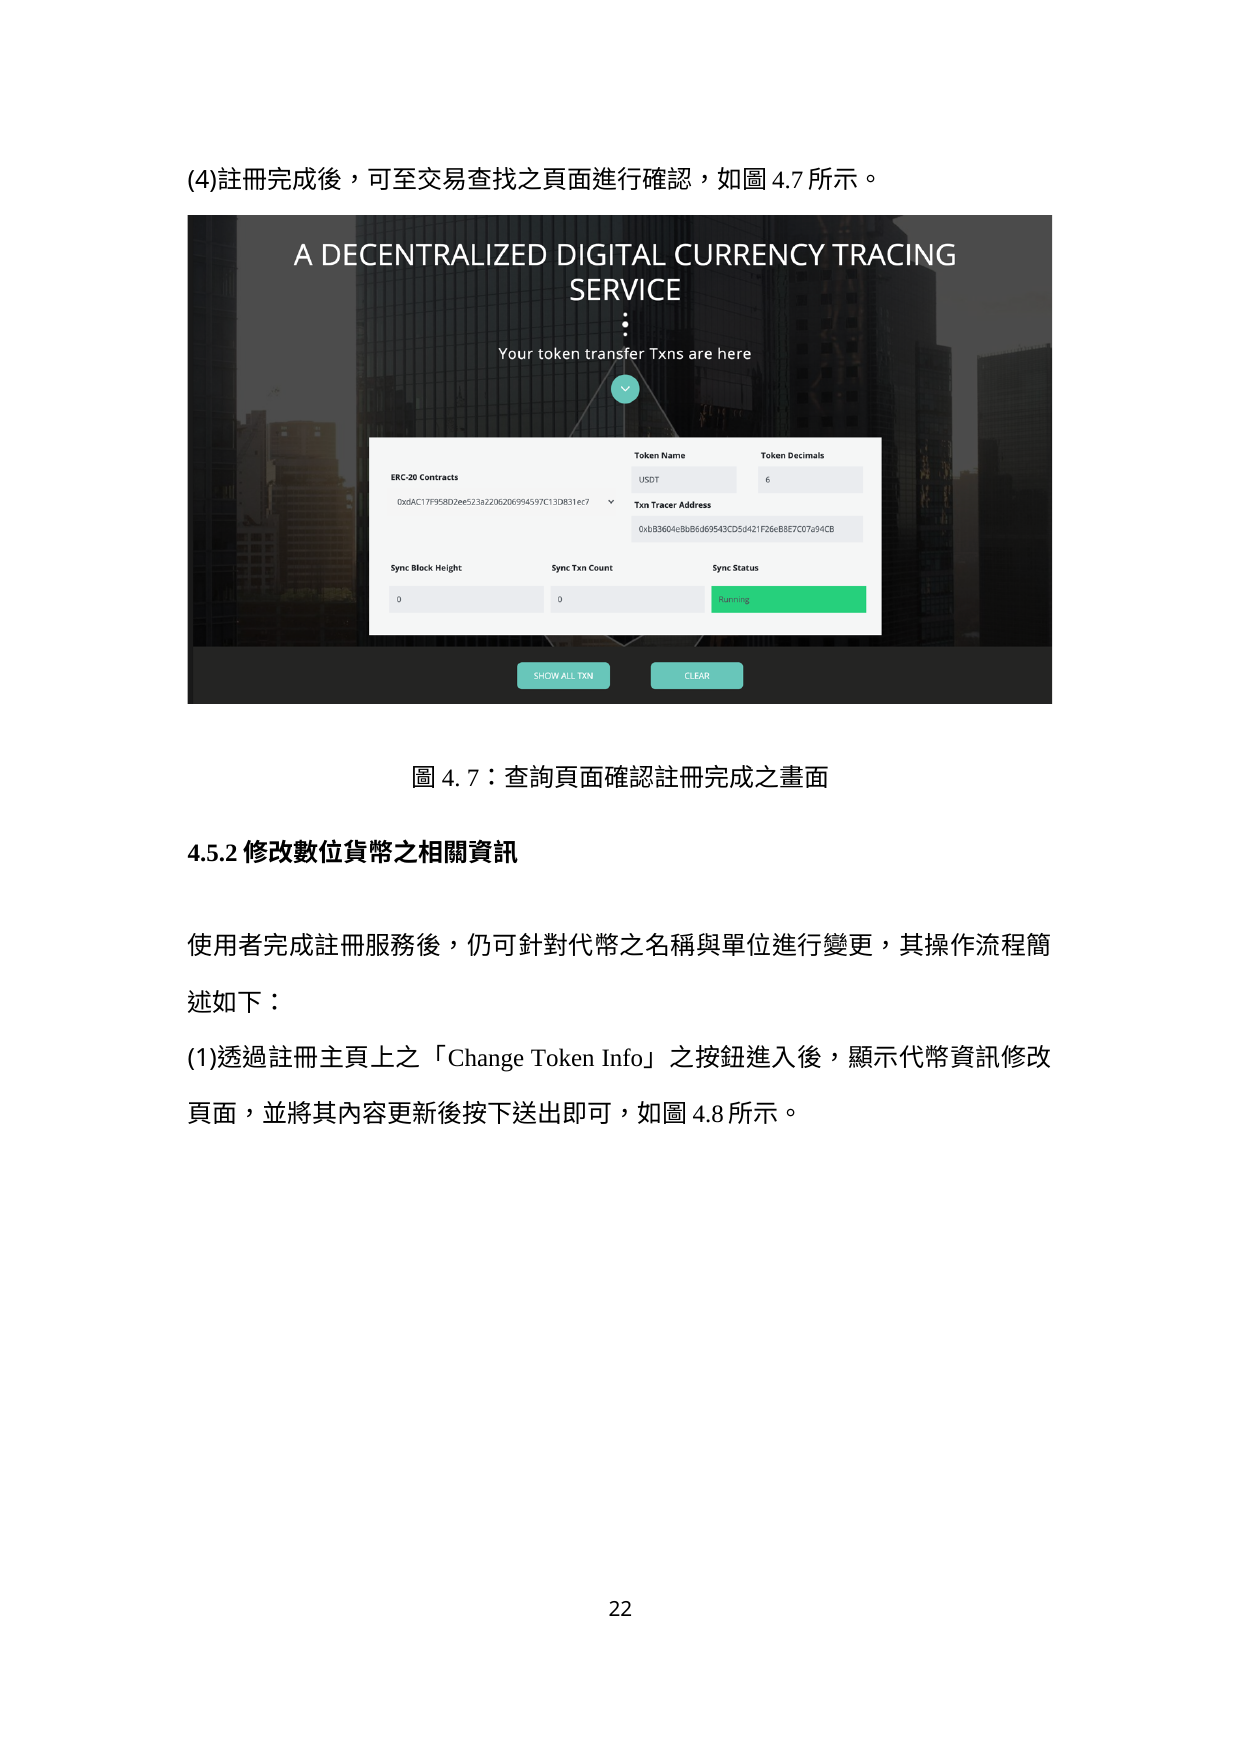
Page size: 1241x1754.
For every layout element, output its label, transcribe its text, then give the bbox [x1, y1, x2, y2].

text (4)註冊完成後，可至交易查找之頁面進行確認，如圖4.7所示。 [187, 159, 1053, 197]
text 圖 4. 7：查詢頁面確認註冊完成之畫面 [187, 757, 1053, 794]
picture [187, 215, 1053, 704]
text 4.5.2 修改數位貨幣之相關資訊 [187, 832, 1053, 869]
text 使用者完成註冊服務後，仍可針對代幣之名稱與單位進行變更，其操作流程簡述如下： [187, 925, 1053, 1019]
text (1)透過註冊主頁上之「Change Token Info」之按鈕進入後，顯示代幣資訊修改頁面，並將其內容更新後按下送出即可，如圖4.8所示。 [187, 1037, 1053, 1131]
